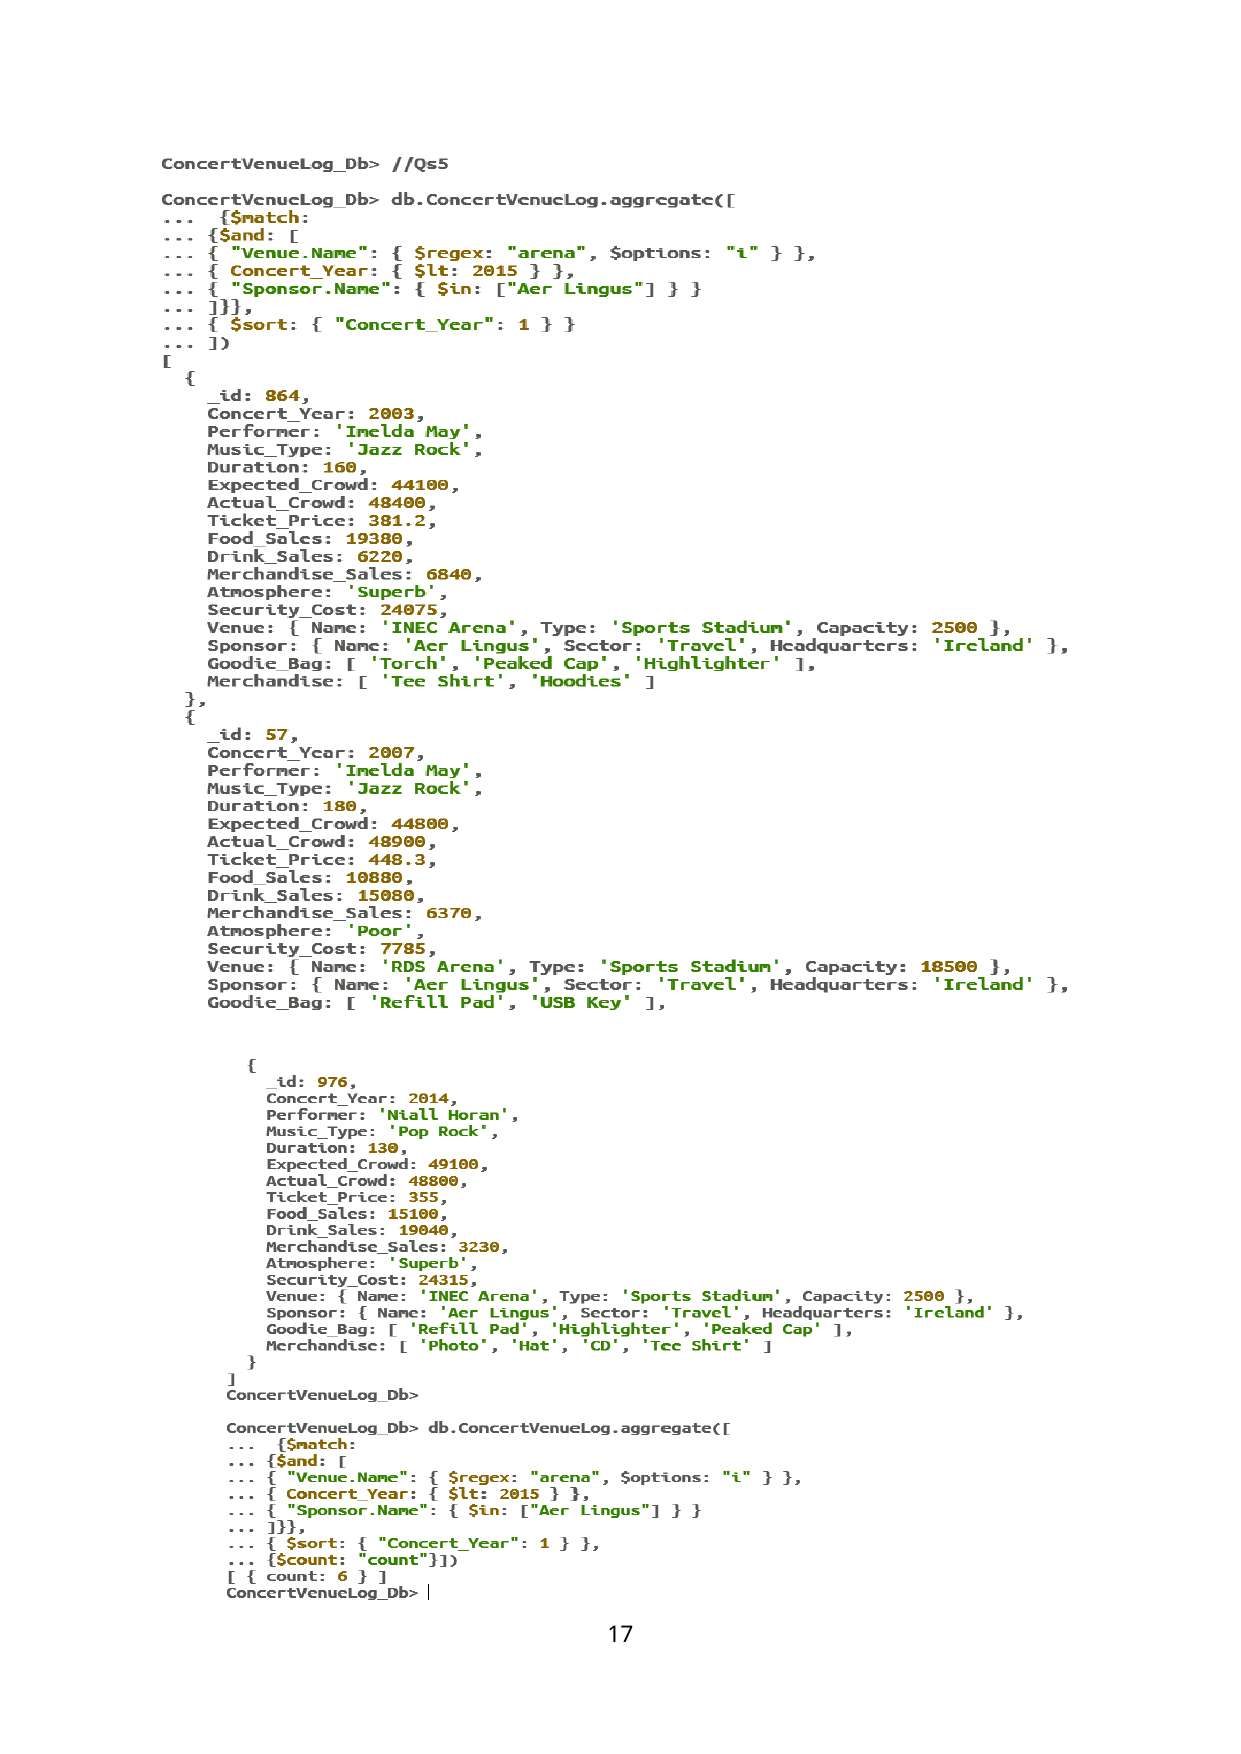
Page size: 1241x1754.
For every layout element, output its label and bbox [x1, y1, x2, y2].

picture [216, 1056, 1024, 1603]
picture [150, 150, 1088, 1017]
